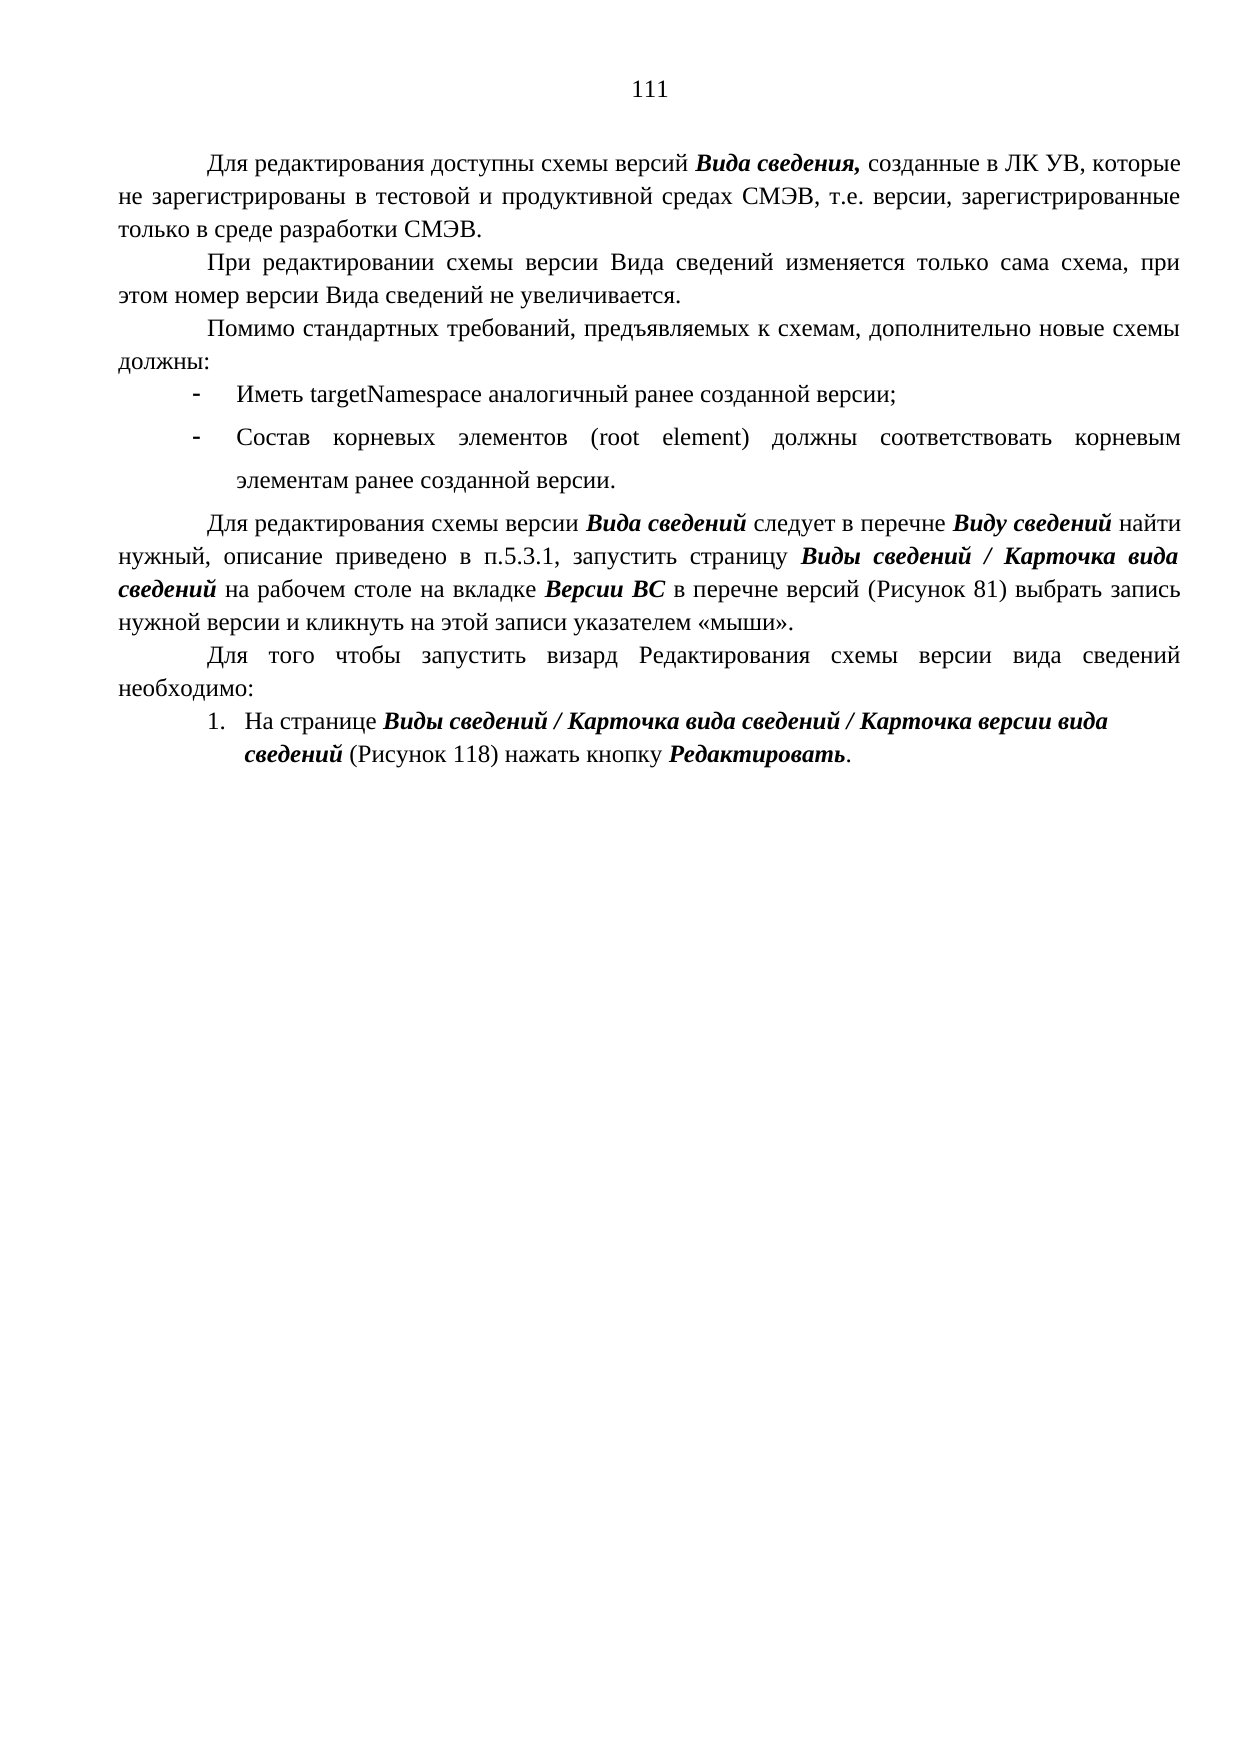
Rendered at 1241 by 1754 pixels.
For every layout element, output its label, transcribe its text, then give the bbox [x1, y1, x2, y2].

text Для редактирования доступны схемы версий Вида сведения, созданные в ЛК УВ, которые не зарегистрированы в тестовой и продуктивной средах СМЭВ, т.е. версии, зарегистрированные только в среде разработки СМЭВ. [118, 148, 1181, 242]
list На странице Виды сведений / Карточка вида сведений / Карточка версии вида сведений (Рисунок 118) нажать кнопку Редактировать. [207, 706, 1181, 768]
text Состав корневых элементов (root element) должны соответствовать корневым элементам ранее созданной версии. [192, 422, 1181, 494]
text Иметь targetNamespace аналогичный ранее созданной версии; [192, 379, 1181, 408]
text При редактировании схемы версии Вида сведений изменяется только сама схема, при этом номер версии Вида сведений не увеличивается. [118, 247, 1181, 308]
text Для редактирования схемы версии Вида сведений следует в перечне Виду сведений найти нужный, описание приведено в п.5.3.1, запустить страницу Виды сведений / Карточка вида сведений на рабочем столе на вкладке Версии ВС в перечне версий (Рисунок 81) выбрать запись нужной версии и кликнуть на этой записи указателем «мыши». [118, 508, 1181, 636]
text Помимо стандартных требований, предъявляемых к схемам, дополнительно новые схемы должны: [118, 313, 1181, 374]
text Для того чтобы запустить визард Редактирования схемы версии вида сведений необходимо: [118, 640, 1181, 702]
